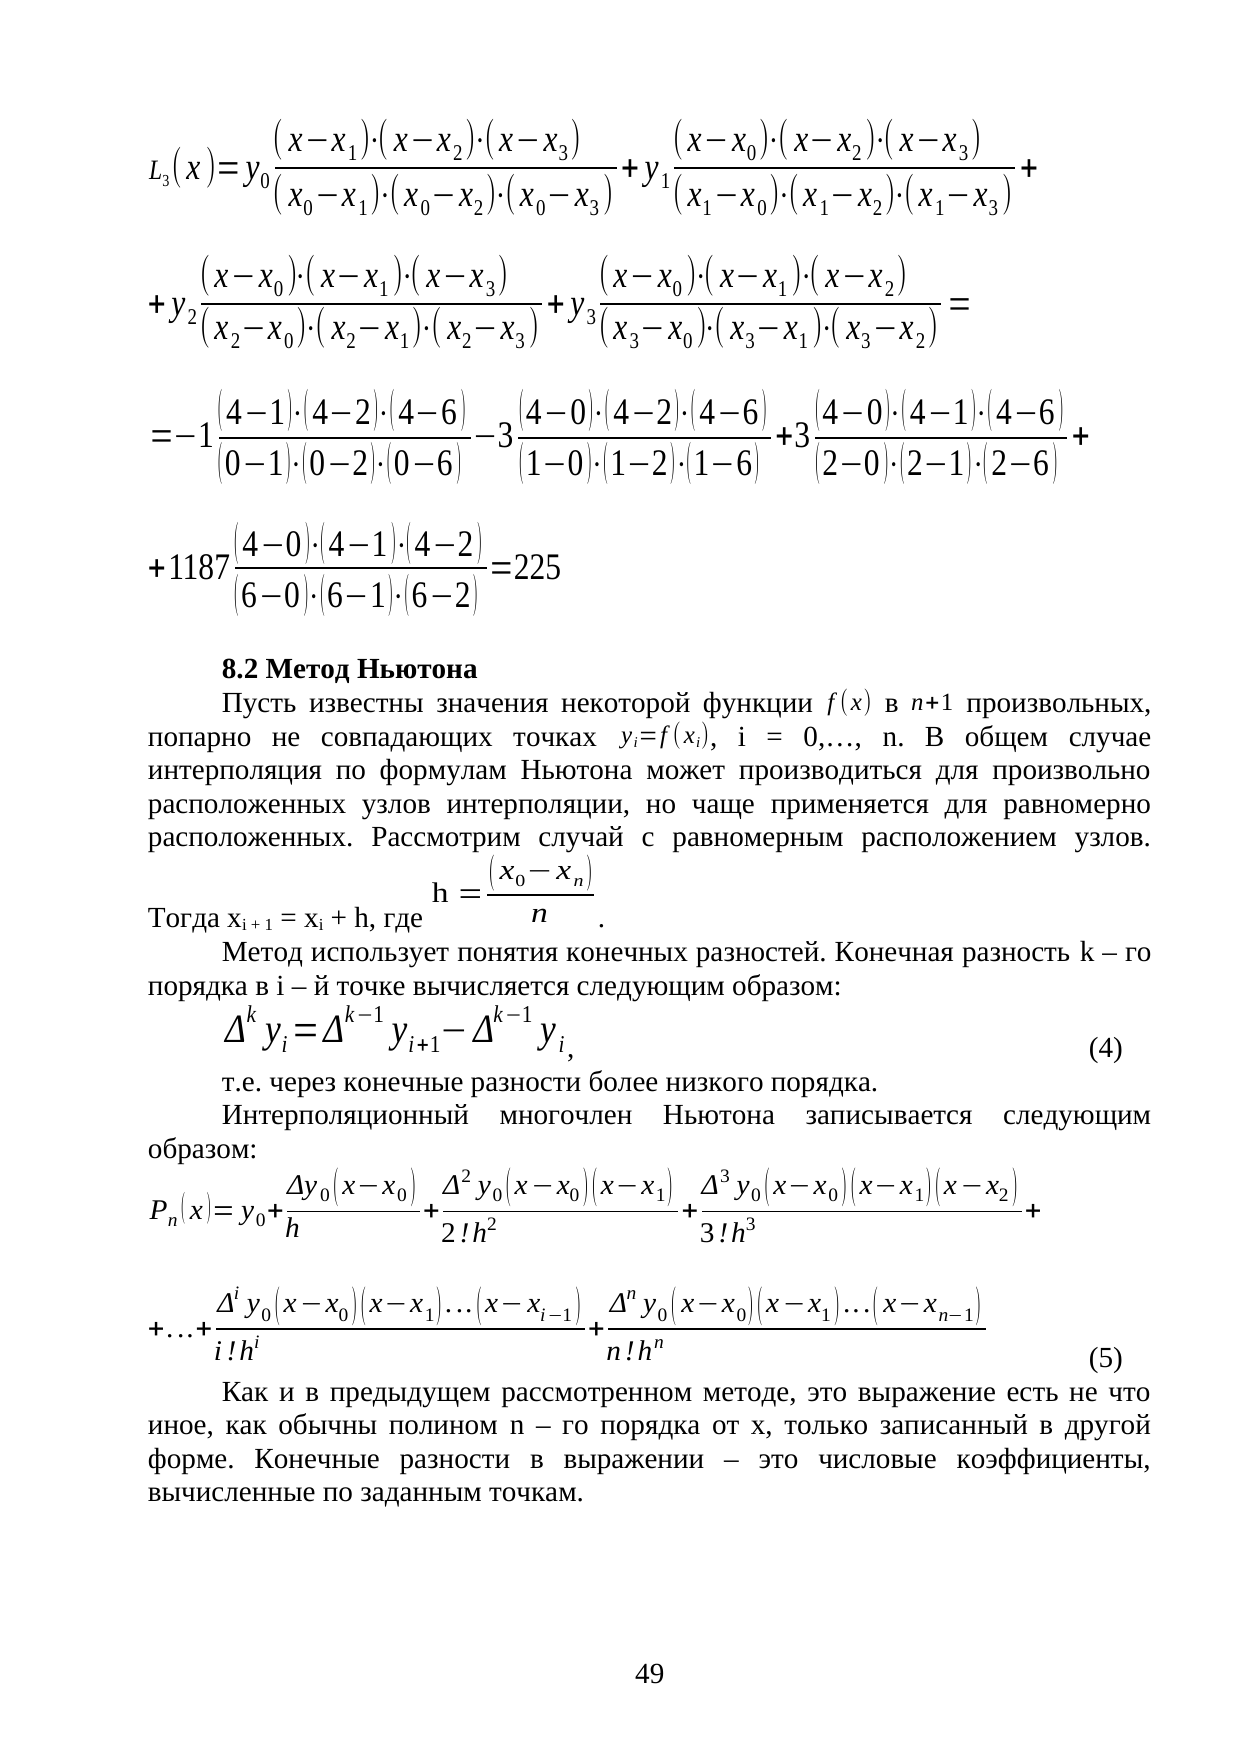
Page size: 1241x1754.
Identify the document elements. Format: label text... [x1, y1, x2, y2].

text Интерполяционный многочлен Ньютона записывается следующим образом: [148, 1097, 1152, 1164]
text Метод использует понятия конечных разностей. Конечная разность k – го порядка в i – й точке вычисляется следующим образом: [148, 934, 1152, 1001]
text Пусть известны значения некоторой функции в произвольных, попарно не совпадающих точках , i = 0,…, n. В общем случае интерполяция по формулам Ньютона может производиться для произвольно расположенных узлов интерполяции, но чаще применяется для равномерно расположенных. Рассмотрим случай с равномерным расположением узлов. Тогда хi + 1 = xi + h, где . [148, 685, 1152, 934]
list Метод Ньютона [148, 652, 1152, 685]
text Как и в предыдущем рассмотренном методе, это выражение есть не что иное, как обычны полином n – го порядка от х, только записанный в другой форме. Конечные разности в выражении – это числовые коэффициенты, вычисленные по заданным точкам. [148, 1374, 1152, 1508]
text , (4) [148, 1001, 1152, 1064]
text т.е. через конечные разности более низкого порядка. [148, 1064, 1152, 1097]
text (5) [148, 1164, 1152, 1374]
